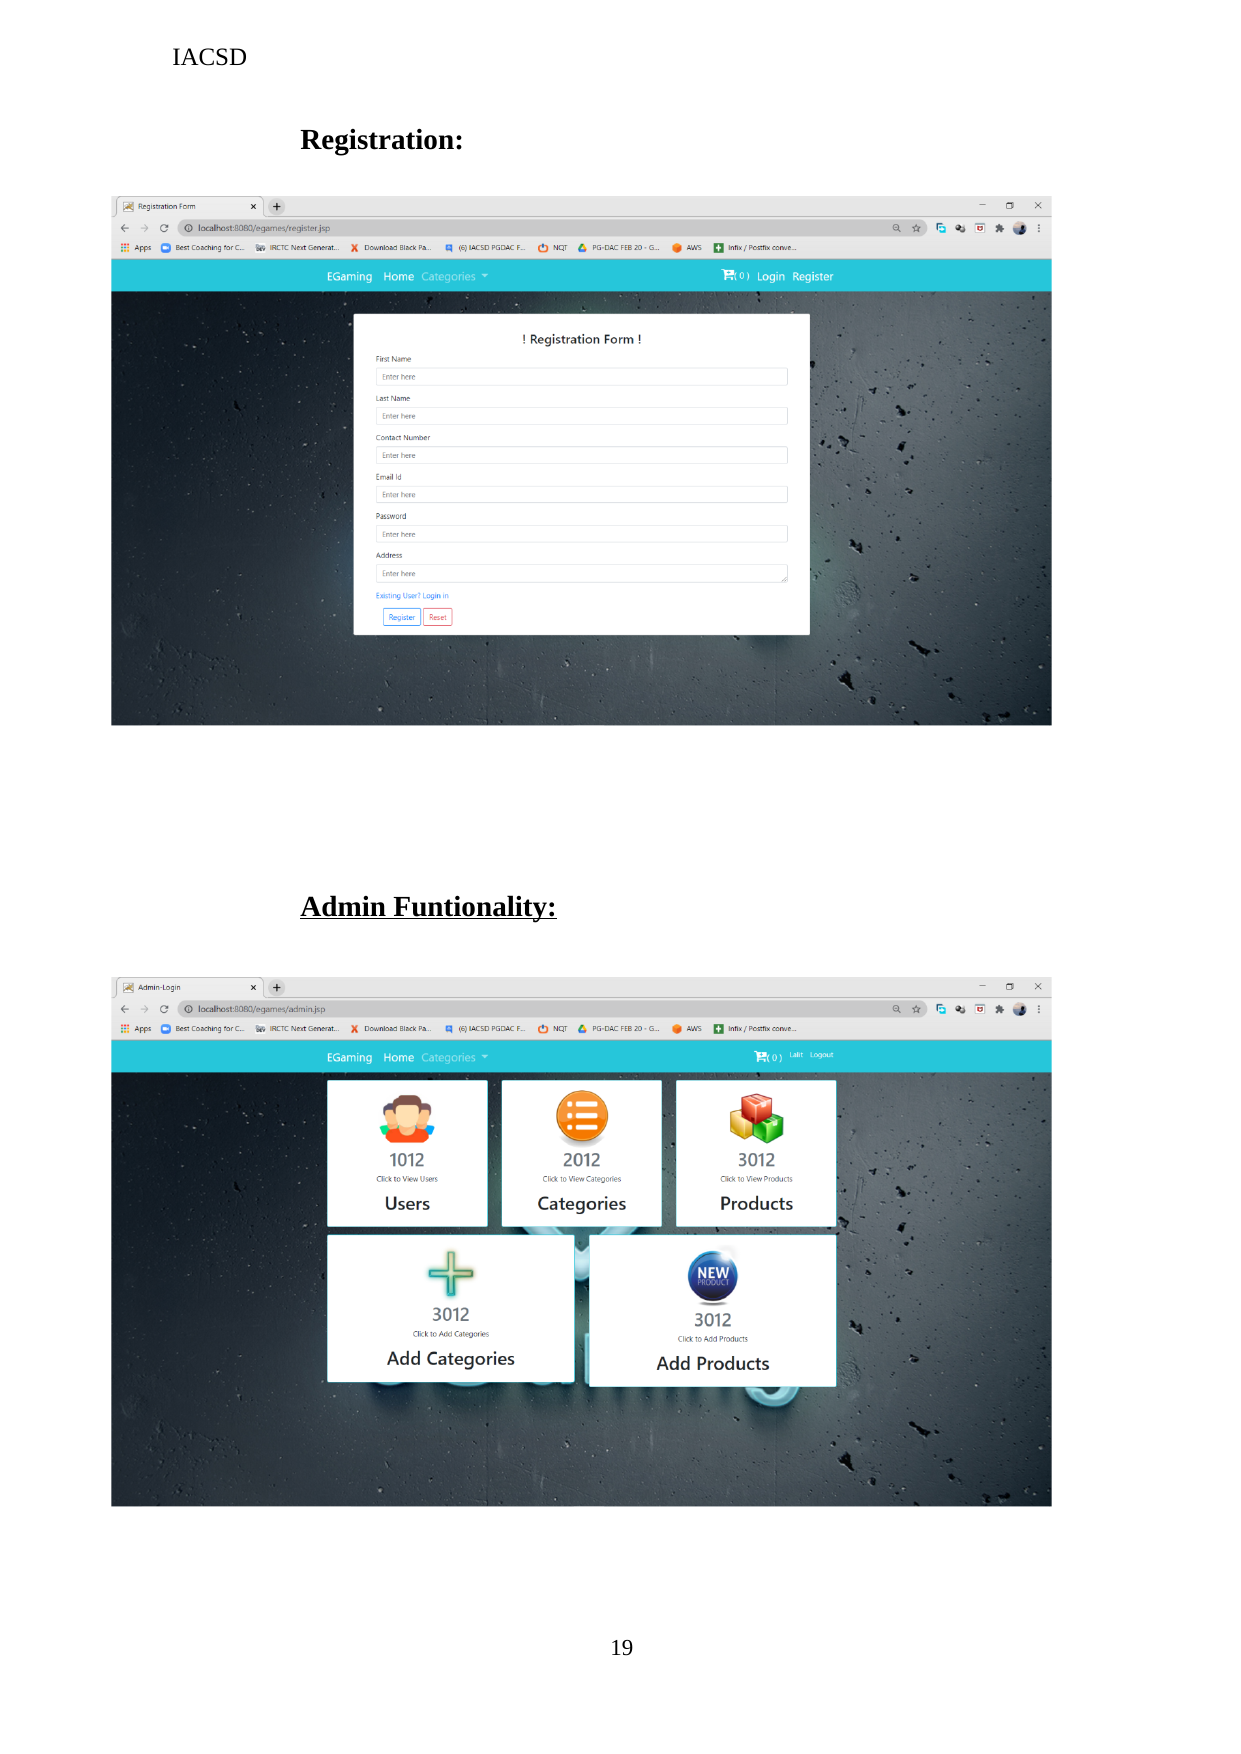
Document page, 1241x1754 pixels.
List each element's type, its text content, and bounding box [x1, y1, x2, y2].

picture [111, 977, 1052, 1507]
list Admin Funtionality: [300, 889, 1090, 922]
list Registration: [300, 122, 1090, 155]
picture [111, 196, 1052, 726]
